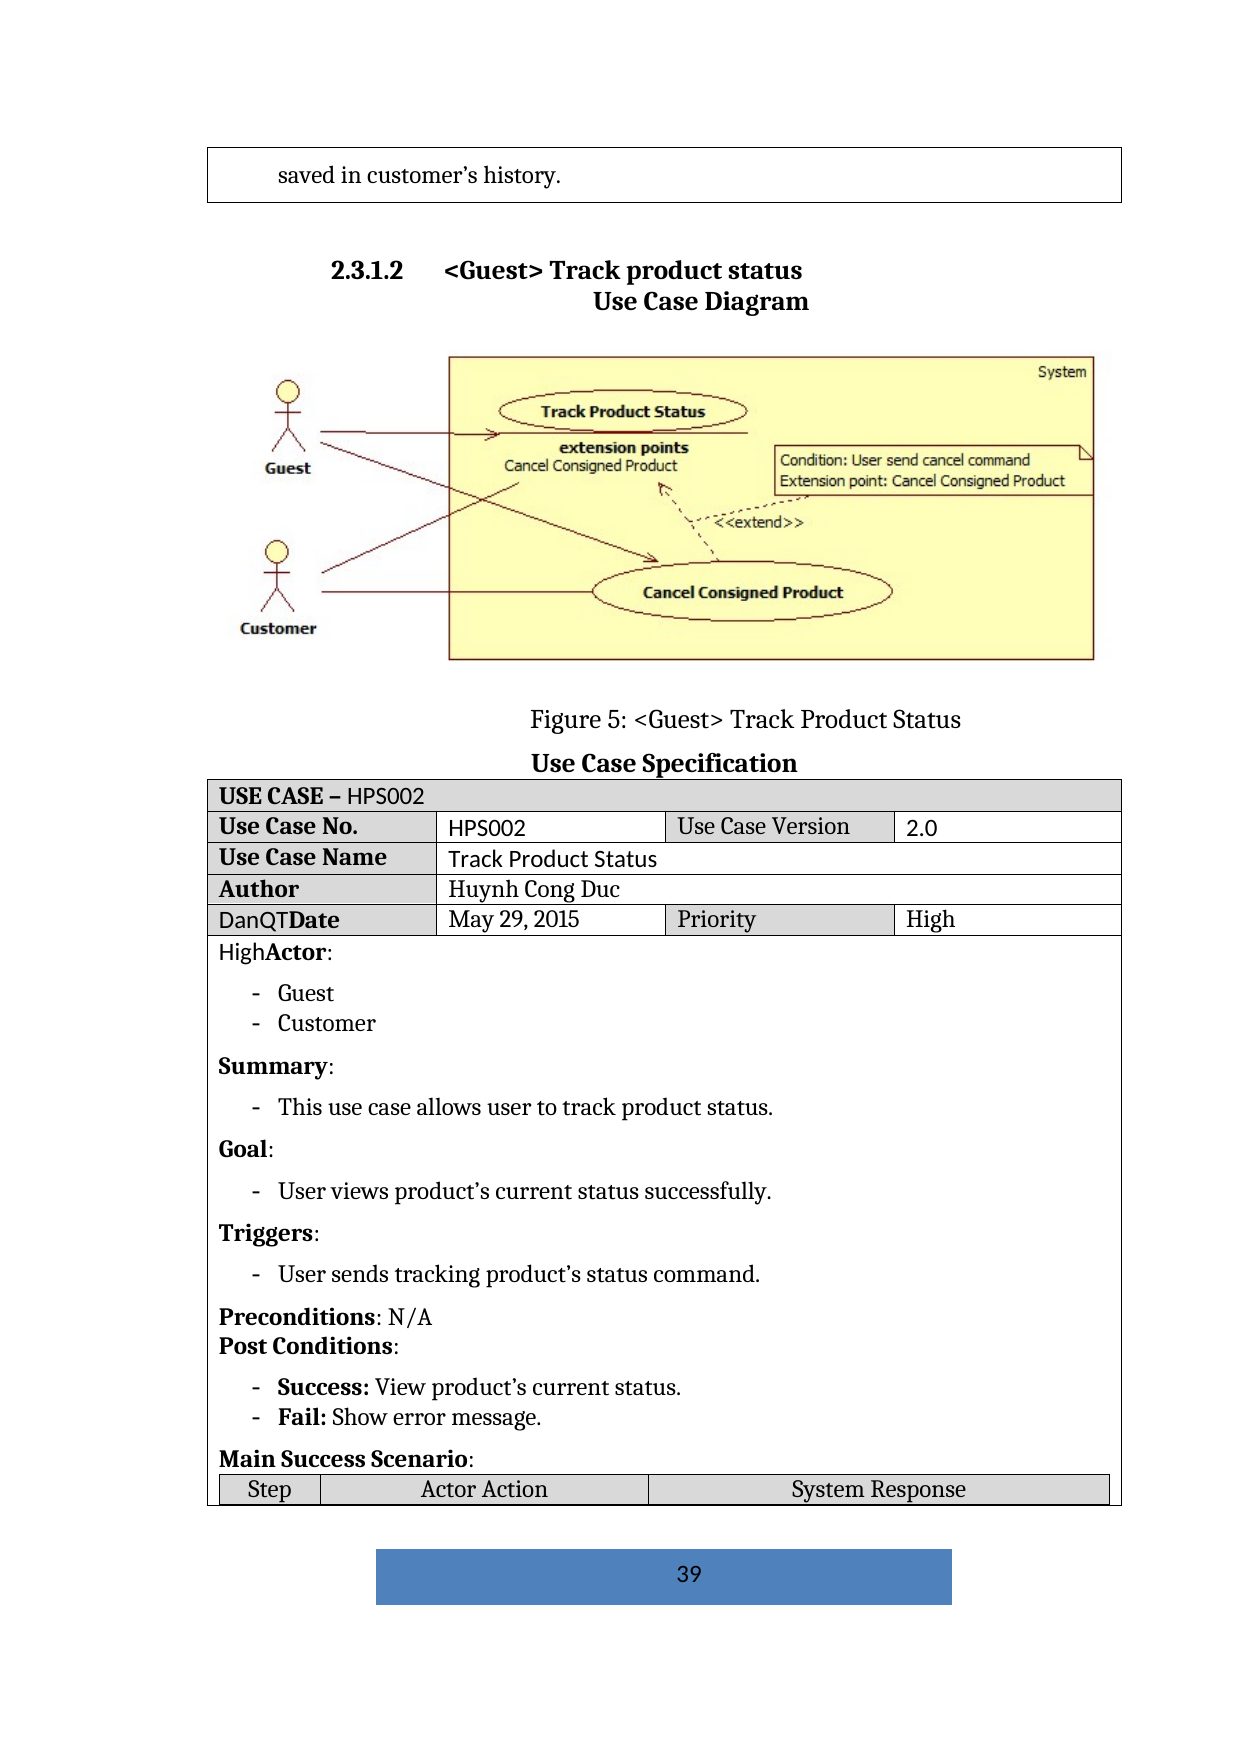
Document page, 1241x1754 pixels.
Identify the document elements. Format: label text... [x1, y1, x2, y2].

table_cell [208, 936, 1121, 1505]
picture [207, 329, 1122, 688]
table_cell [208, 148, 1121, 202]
table_cell Use Case Version [666, 812, 894, 842]
table_cell Priority [666, 905, 894, 935]
table_header USE CASE – [208, 780, 1121, 811]
subtitle <Guest> Track product status [331, 255, 1122, 286]
text Use Case Specification [207, 748, 1122, 779]
table_cell Use Case No. [208, 812, 436, 842]
table_cell Author [208, 875, 436, 903]
table_cell [437, 843, 1121, 874]
text Use Case Diagram [281, 286, 1122, 317]
table_cell Use Case Name [208, 843, 436, 874]
table_cell Date [208, 905, 436, 935]
